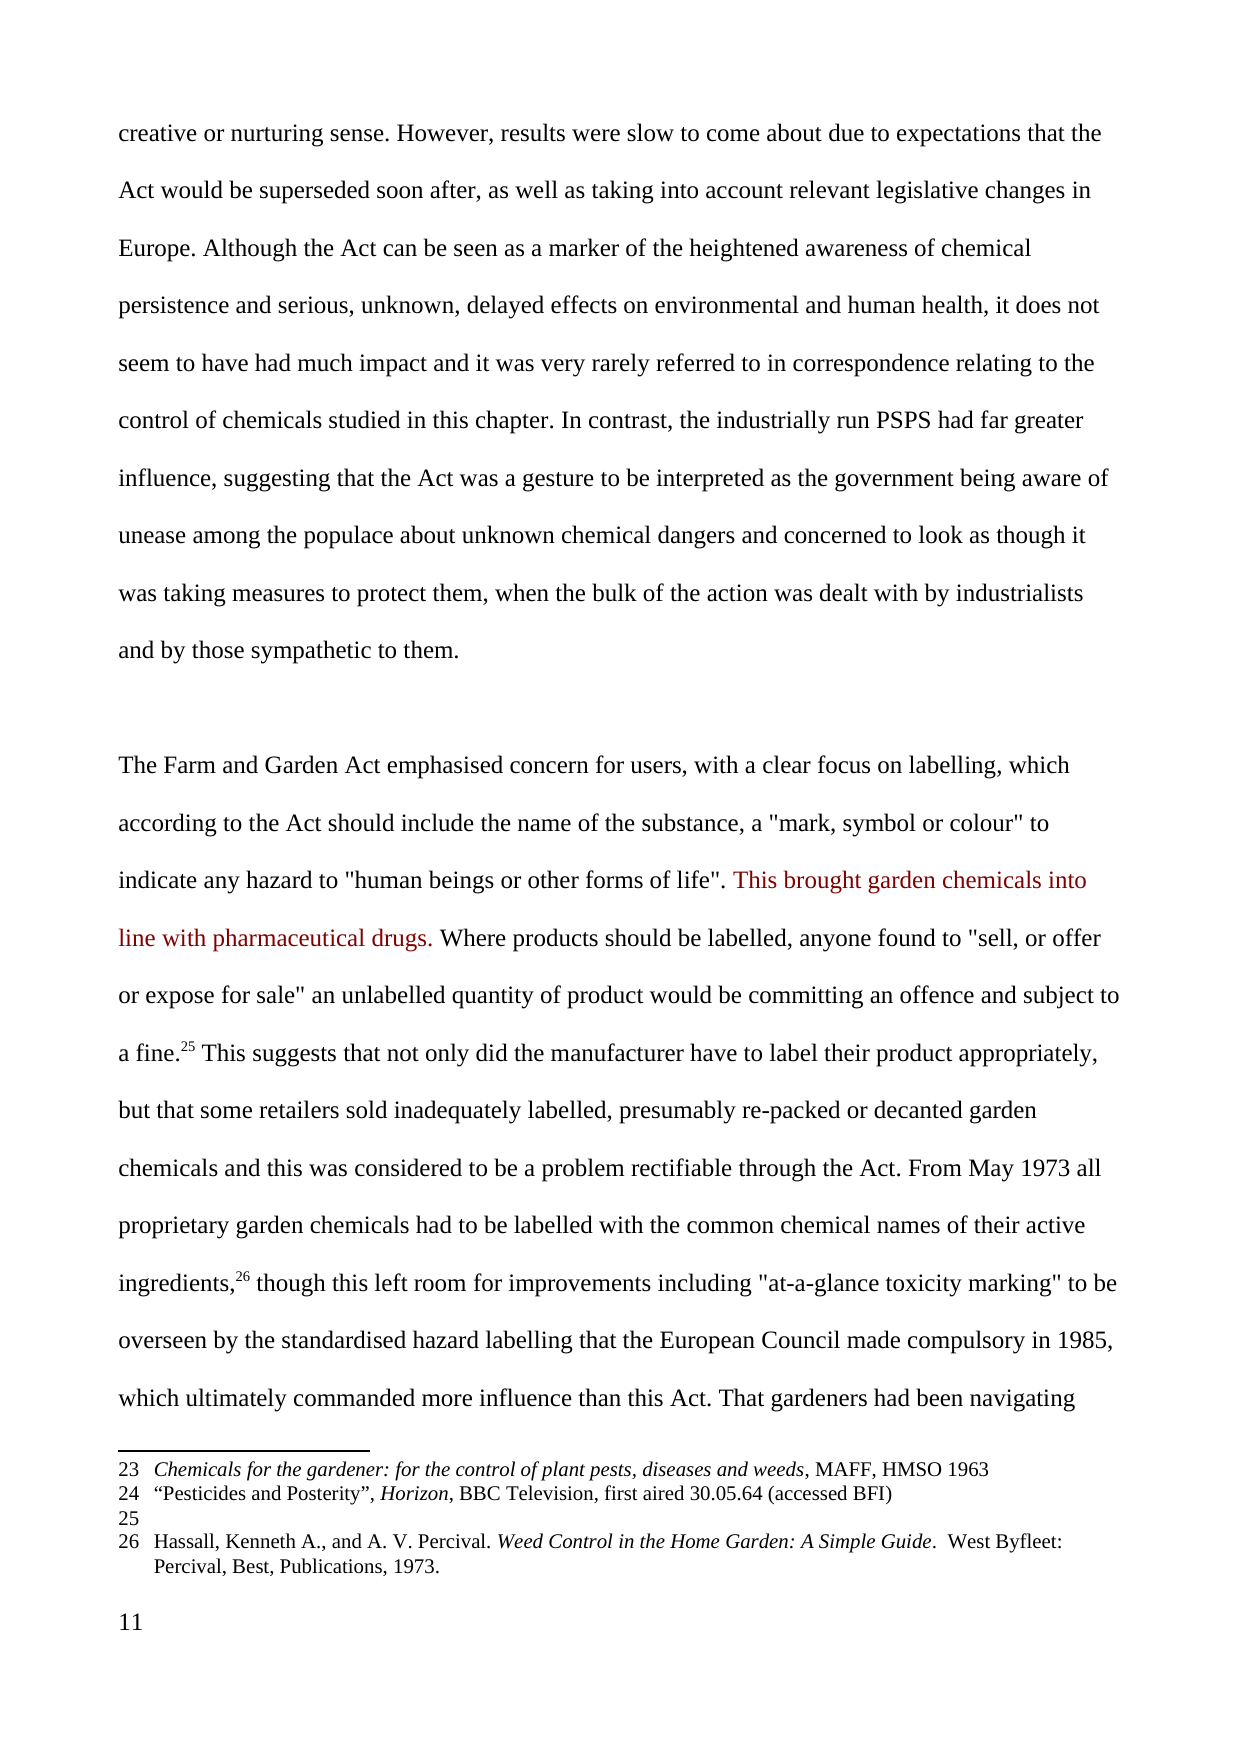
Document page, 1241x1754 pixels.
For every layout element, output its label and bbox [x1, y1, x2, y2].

text [118, 118, 1122, 664]
text [118, 751, 1122, 1412]
